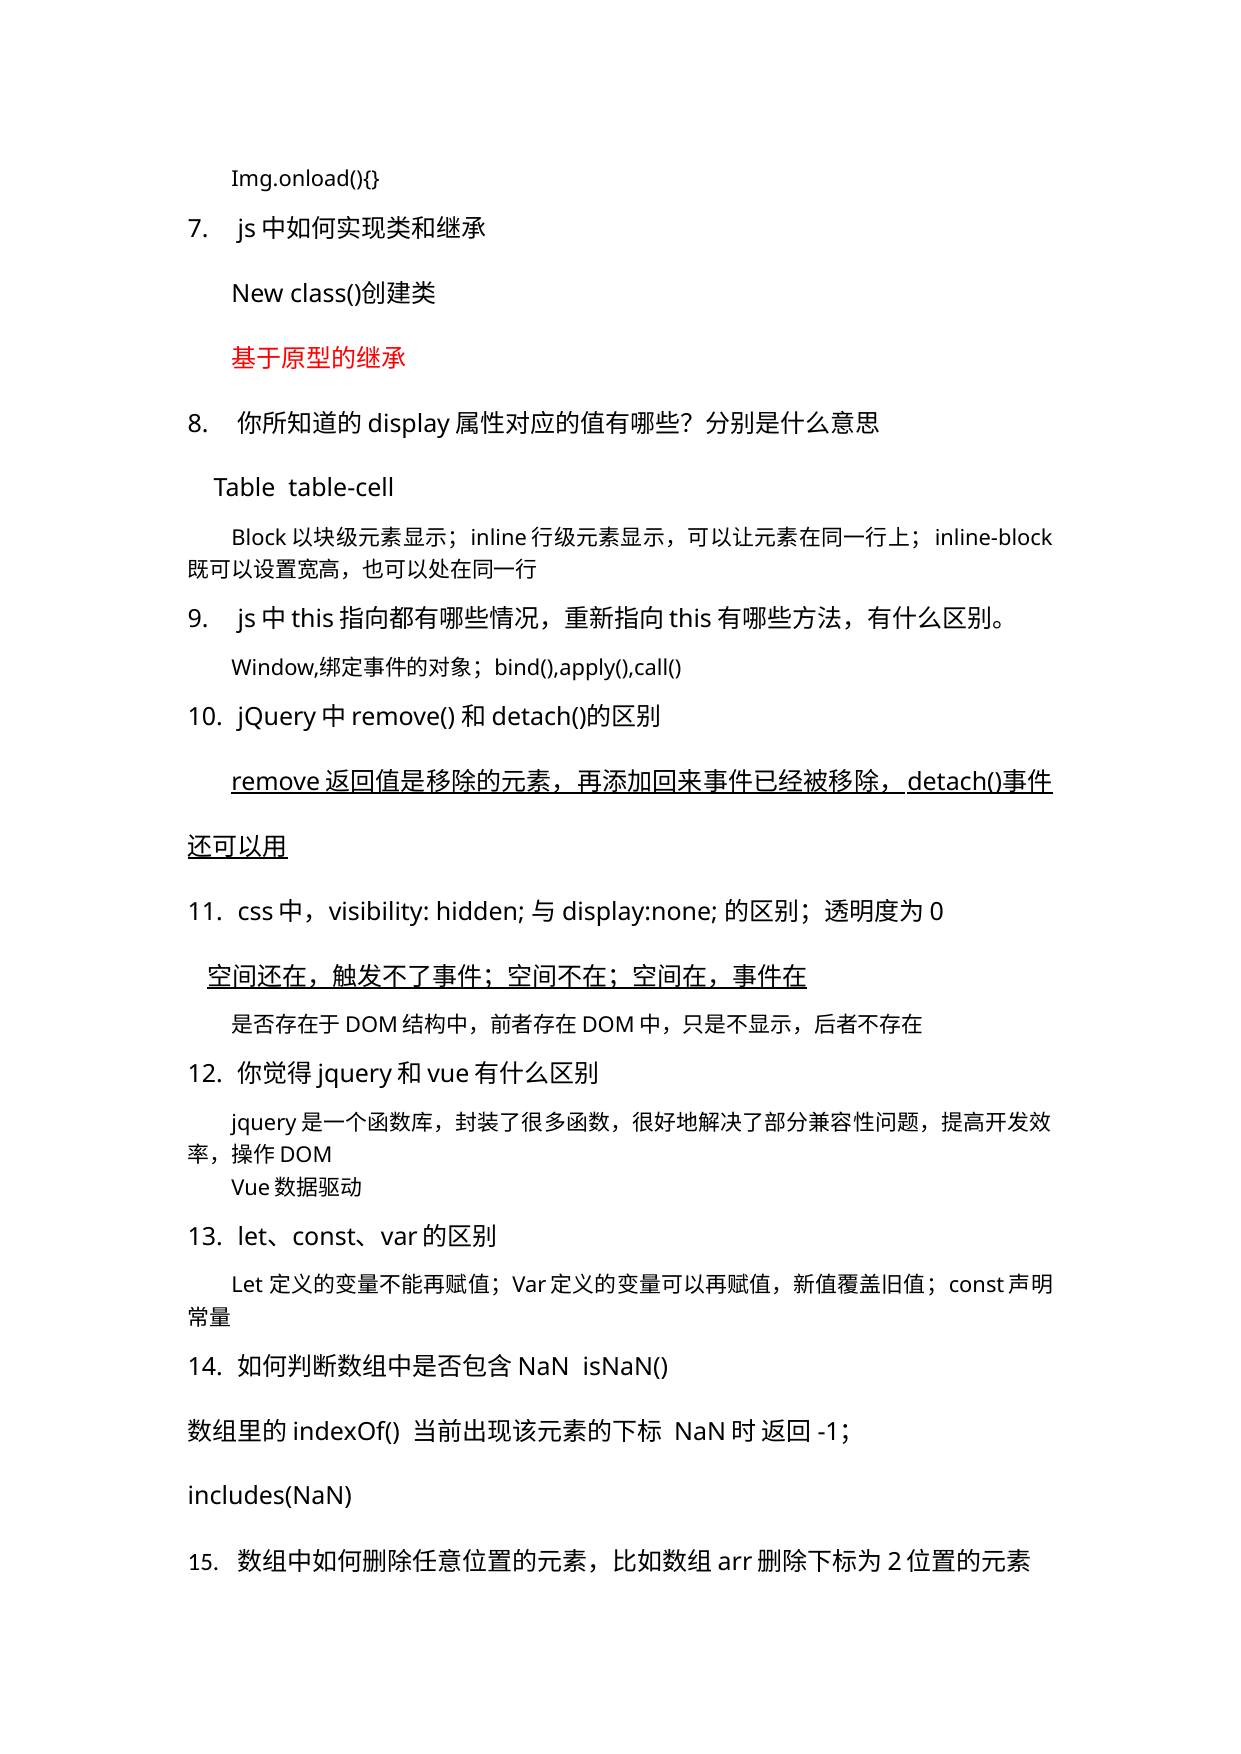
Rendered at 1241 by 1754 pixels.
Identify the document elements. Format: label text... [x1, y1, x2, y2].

list jquery是一个函数库，封装了很多函数，很好地解决了部分兼容性问题，提高开发效率，操作DOM [187, 1104, 1053, 1169]
list 基于原型的继承 [187, 324, 1053, 389]
list jQuery中remove() 和detach()的区别 [187, 682, 1053, 747]
list 如何判断数组中是否包含NaN isNaN() [187, 1332, 1053, 1397]
list 你觉得jquery和vue有什么区别 [187, 1039, 1053, 1104]
list 空间还在，触发不了事件；空间不在；空间在，事件在 [187, 942, 1053, 1007]
list Block以块级元素显示；inline行级元素显示，可以让元素在同一行上；inline-block既可以设置宽高，也可以处在同一行 [187, 519, 1053, 584]
list 数组中如何删除任意位置的元素，比如数组arr删除下标为2位置的元素 [187, 1527, 1053, 1592]
list Table table-cell [187, 454, 1053, 519]
list Let 定义的变量不能再赋值；Var定义的变量可以再赋值，新值覆盖旧值；const声明常量 [187, 1267, 1053, 1332]
list New class()创建类 [187, 259, 1053, 324]
list js中this指向都有哪些情况，重新指向this有哪些方法，有什么区别。 [187, 584, 1053, 649]
list css中，visibility: hidden; 与 display:none; 的区别；透明度为0 [187, 877, 1053, 942]
list 数组里的indexOf() 当前出现该元素的下标 NaN时 返回 -1； [187, 1397, 1053, 1462]
list 你所知道的display属性对应的值有哪些？分别是什么意思 [187, 389, 1053, 454]
list includes(NaN) [187, 1462, 1053, 1527]
list js中如何实现类和继承 [187, 194, 1053, 259]
list remove返回值是移除的元素，再添加回来事件已经被移除，detach()事件还可以用 [187, 747, 1053, 877]
list 是否存在于DOM结构中，前者存在DOM中，只是不显示，后者不存在 [187, 1007, 1053, 1039]
list let、const、var的区别 [187, 1202, 1053, 1267]
list Window,绑定事件的对象；bind(),apply(),call() [187, 649, 1053, 682]
list Img.onload(){} [187, 162, 1053, 194]
list Vue数据驱动 [187, 1169, 1053, 1202]
